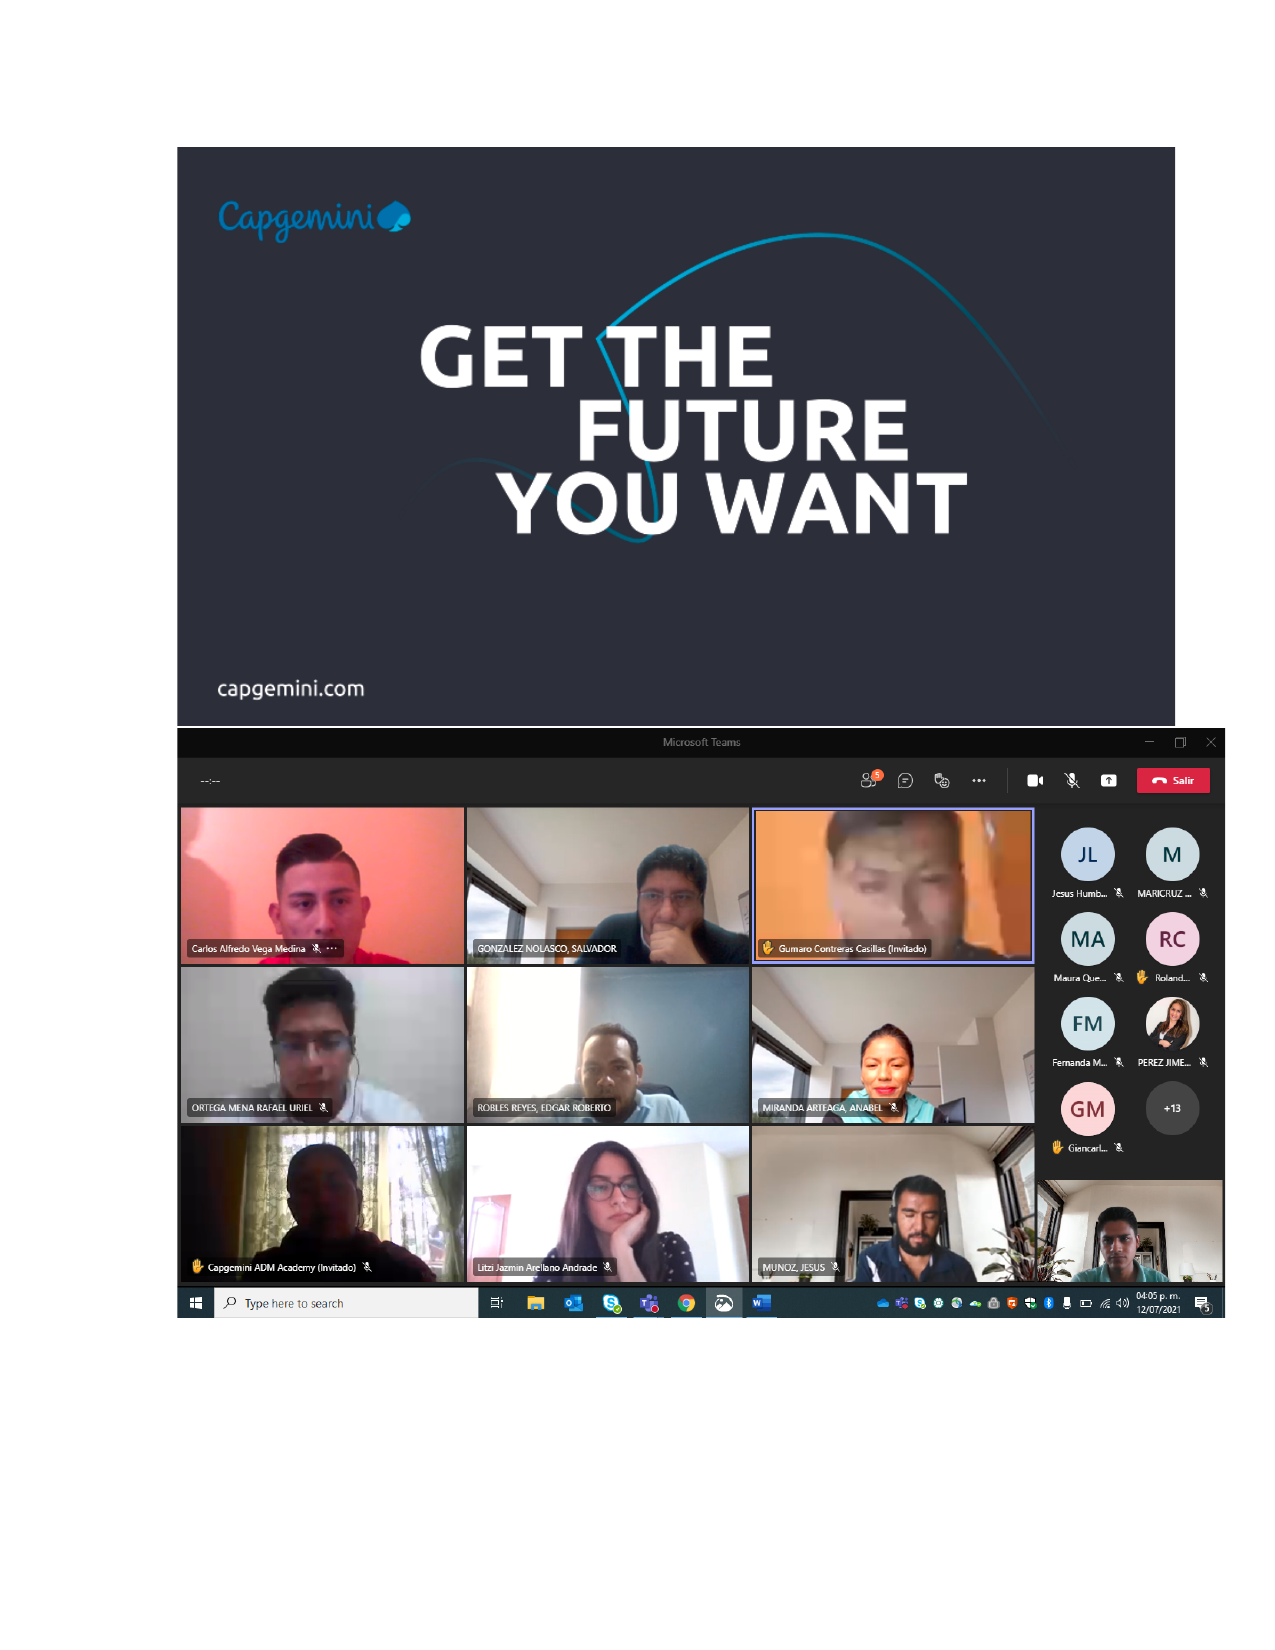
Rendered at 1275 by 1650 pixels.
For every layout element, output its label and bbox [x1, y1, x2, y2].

picture [177, 147, 1176, 726]
picture [177, 728, 1226, 1318]
